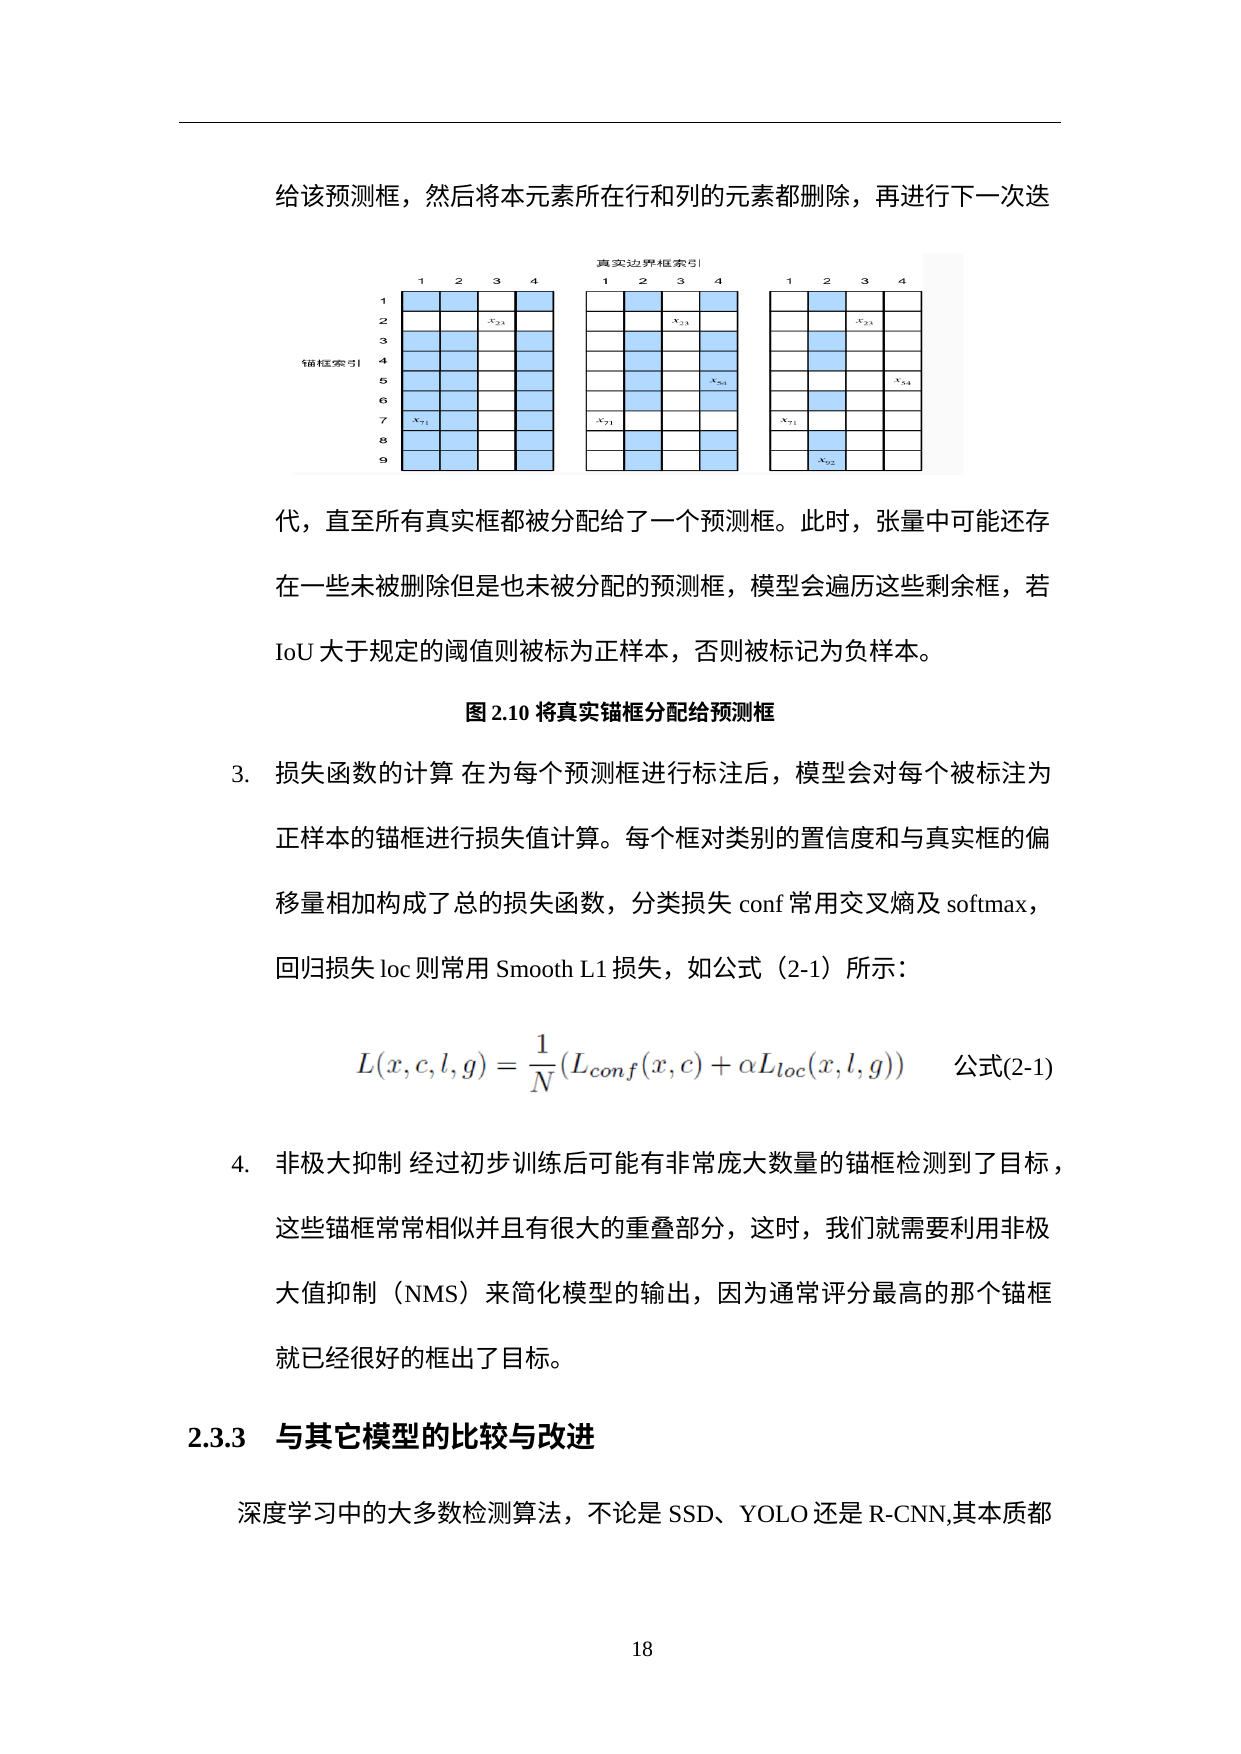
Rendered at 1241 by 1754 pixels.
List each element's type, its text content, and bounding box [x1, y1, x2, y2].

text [187, 1479, 1053, 1544]
picture [292, 253, 964, 475]
subtitle 与其它模型的比较与改进 [187, 1402, 1053, 1467]
list 非极大抑制 经过初步训练后可能有非常庞大数量的锚框检测到了目标，这些锚框常常相似并且有很大的重叠部分，这时，我们就需要利用非极大值抑制（NMS）来简化模型的输出，因为通常评分最高的那个锚框就已经很好的框出了目标。 [231, 1129, 1053, 1389]
text 图2.10 将真实锚框分配给预测框 [187, 694, 1053, 727]
list 损失函数的计算 在为每个预测框进行标注后，模型会对每个被标注为正样本的锚框进行损失值计算。每个框对类别的置信度和与真实框的偏移量相加构成了总的损失函数，分类损失conf常用交叉熵及softmax，回归损失loc则常用Smooth L1损失，如公式（2-1）所示： [231, 739, 1053, 999]
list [231, 162, 1053, 682]
picture [350, 1032, 916, 1096]
